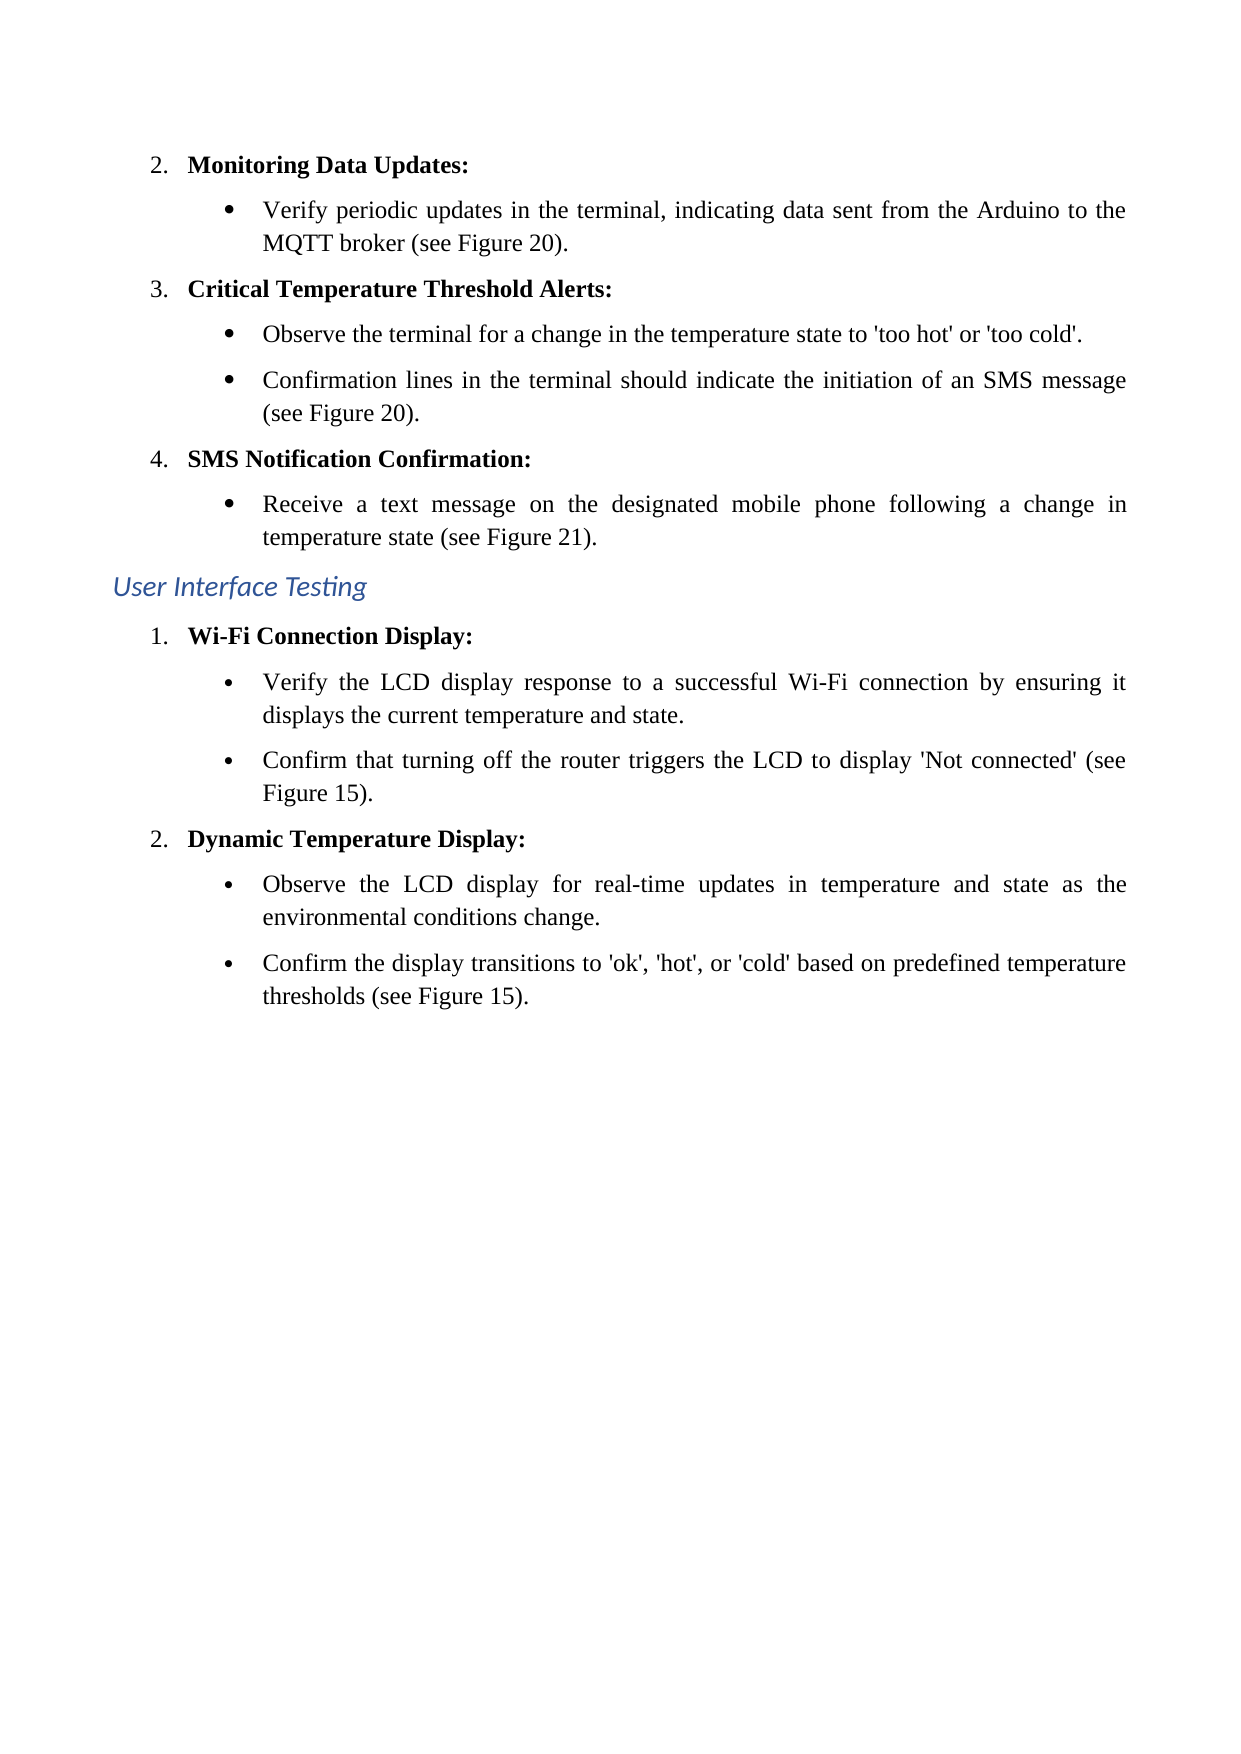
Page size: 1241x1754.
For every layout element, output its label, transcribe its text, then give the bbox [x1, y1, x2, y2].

list Critical Temperature Threshold Alerts: [150, 274, 1128, 303]
list Confirm the display transitions to 'ok', 'hot', or 'cold' based on predefined temperature thresholds (see Figure 15). [225, 948, 1128, 1009]
list Verify periodic updates in the terminal, indicating data sent from the Arduino to the MQTT broker (see Figure 20). [225, 196, 1128, 257]
list Observe the terminal for a change in the temperature state to 'too hot' or 'too cold'. [225, 319, 1128, 348]
list Verify the LCD display response to a successful Wi-Fi connection by ensuring it displays the current temperature and state. [225, 667, 1128, 728]
subtitle User Interface Testing [112, 568, 1128, 603]
list Confirm that turning off the router triggers the LCD to display 'Not connected' (see Figure 15). [225, 745, 1128, 807]
list Confirmation lines in the terminal should indicate the initiation of an SMS message (see Figure 20). [225, 365, 1128, 427]
list Monitoring Data Updates: [150, 150, 1128, 179]
list SMS Notification Confirmation: [150, 444, 1128, 472]
list Wi-Fi Connection Display: [150, 621, 1128, 650]
list Receive a text message on the designated mobile phone following a change in temperature state (see Figure 21). [225, 489, 1128, 551]
list Dynamic Temperature Display: [150, 824, 1128, 852]
list Observe the LCD display for real-time updates in temperature and state as the environmental conditions change. [225, 869, 1128, 931]
